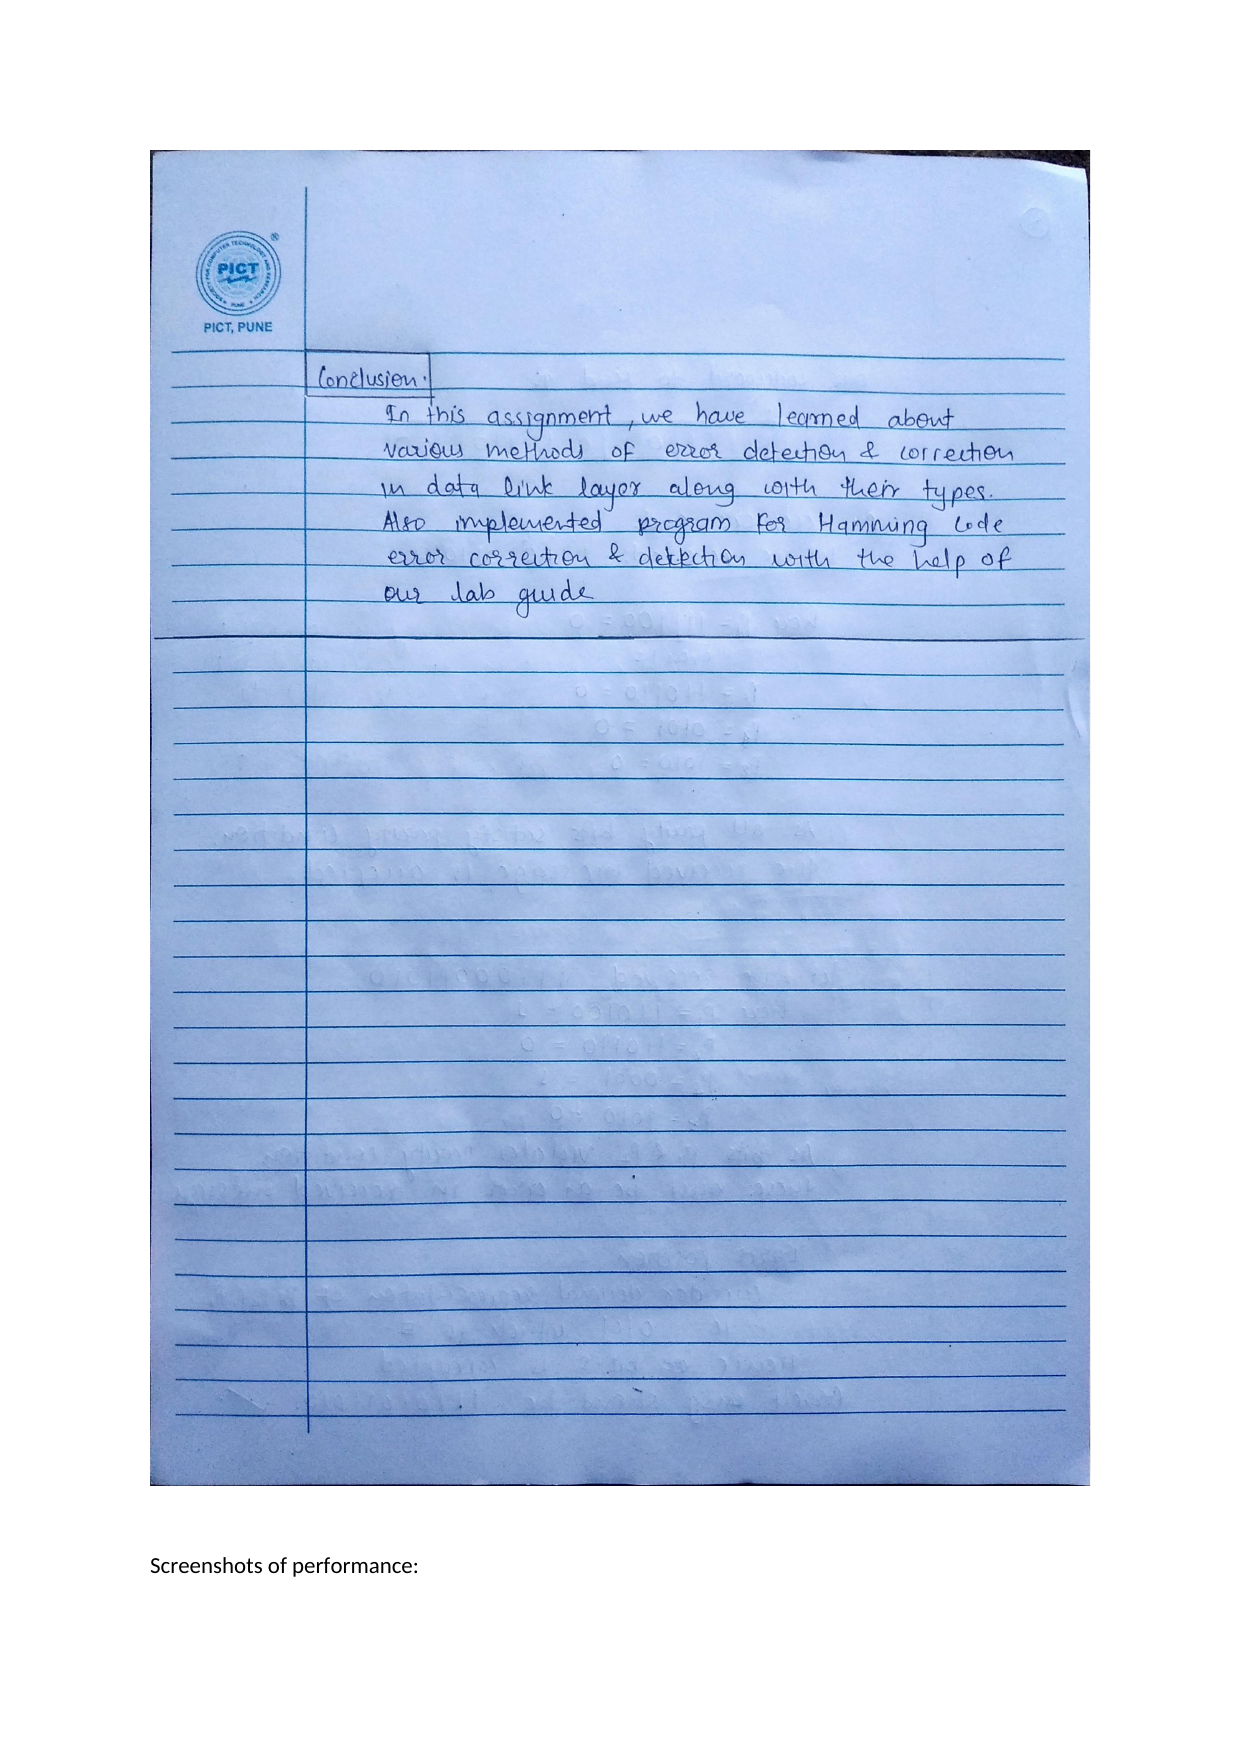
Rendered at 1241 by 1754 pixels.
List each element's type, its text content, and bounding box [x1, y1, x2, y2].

picture [150, 150, 1091, 1486]
text Screenshots of performance: [150, 1551, 1090, 1579]
